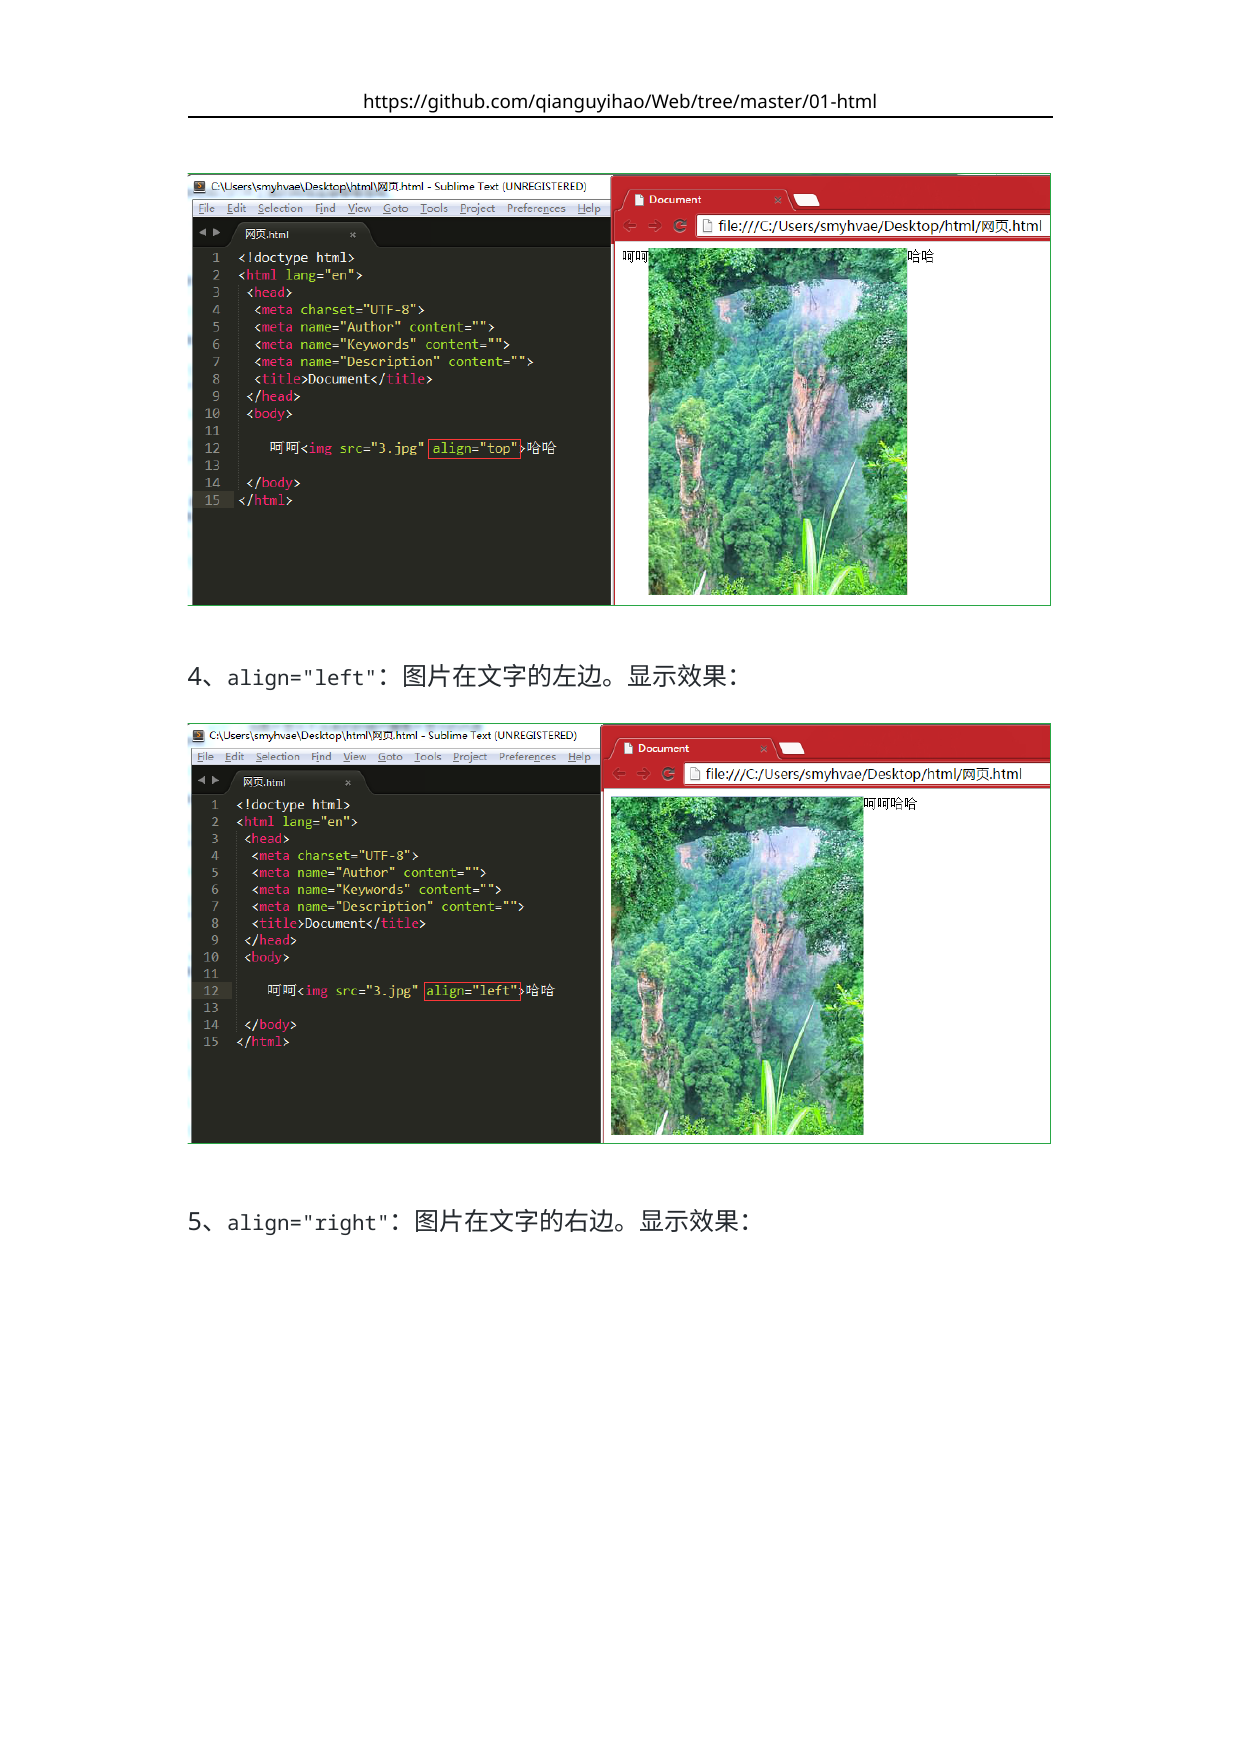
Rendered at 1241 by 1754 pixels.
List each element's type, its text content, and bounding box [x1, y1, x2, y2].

picture [187, 722, 1053, 1147]
picture [187, 170, 1053, 609]
text 4、align="left"：图片在文字的左边。显示效果： [187, 642, 1053, 707]
text 5、align="right"：图片在文字的右边。显示效果： [187, 1187, 1053, 1252]
